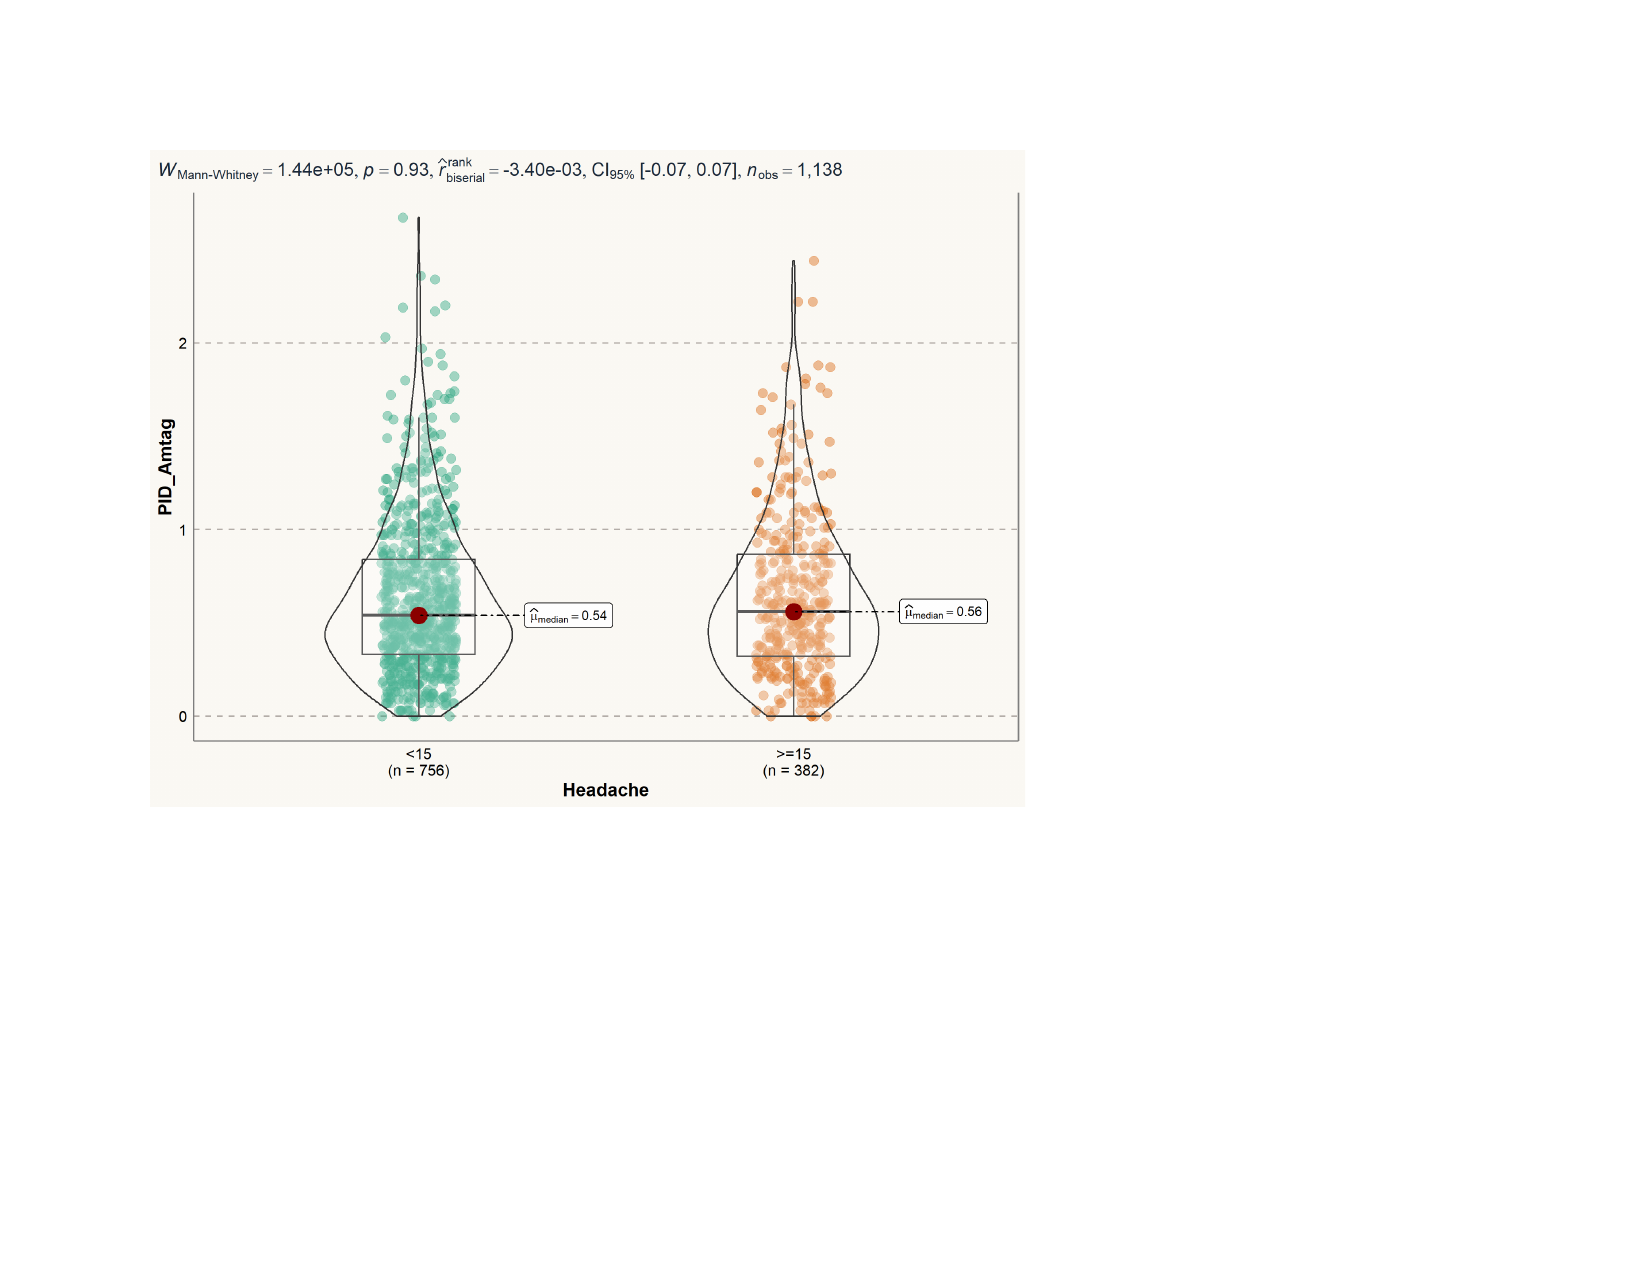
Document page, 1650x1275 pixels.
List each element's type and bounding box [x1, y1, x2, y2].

picture [150, 150, 1025, 807]
